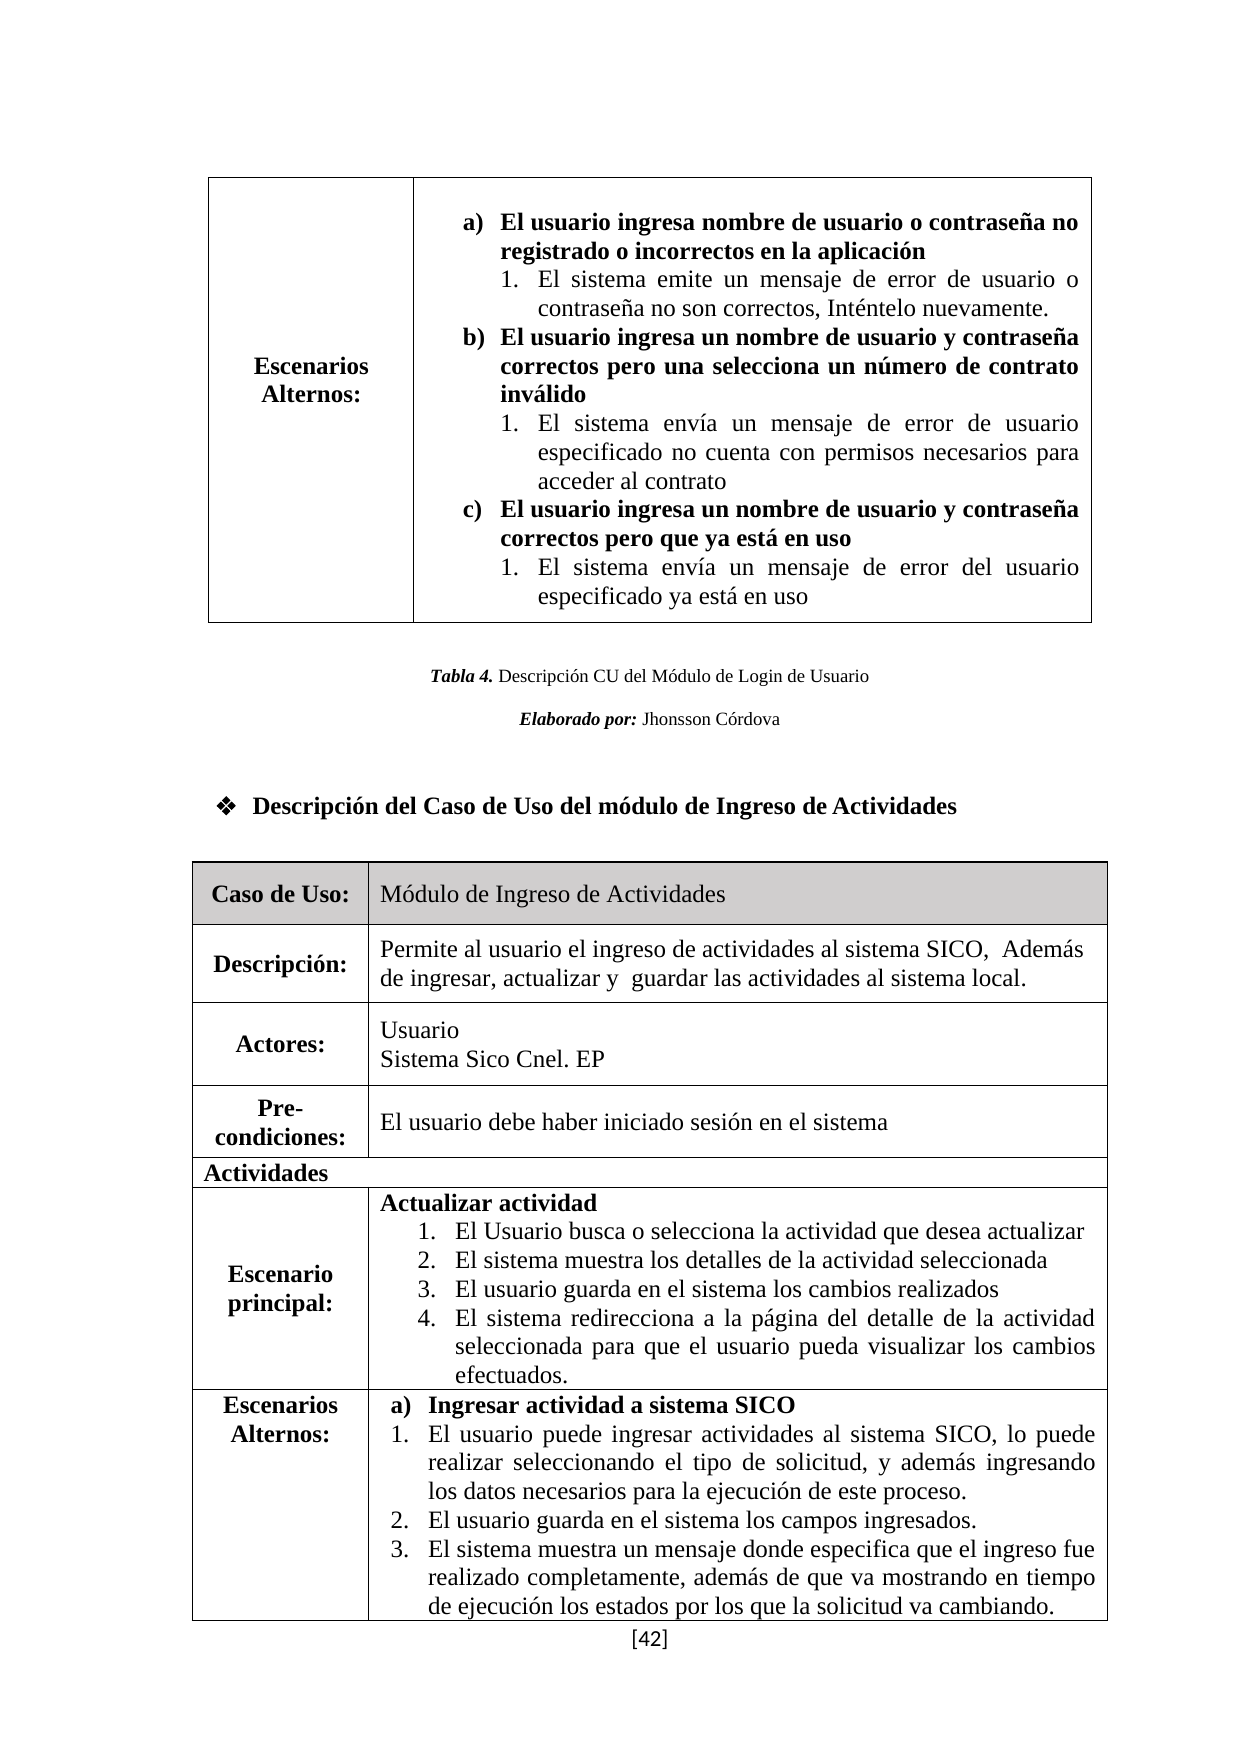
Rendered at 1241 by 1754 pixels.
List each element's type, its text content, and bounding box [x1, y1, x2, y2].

table_cell Pre-condiciones: [193, 1086, 368, 1157]
table_cell Permite al usuario el ingreso de actividades al sistema SICO, Además de ingresar, actualizar y guardar las actividades al sistema local. [369, 925, 1107, 1002]
table_header Caso de Uso: [193, 863, 368, 924]
table_cell Actualizar actividad El Usuario busca o selecciona la actividad que desea actualizar El sistema muestra los detalles de la actividad seleccionada El usuario guarda en el sistema los cambios realizados El sistema redirecciona a la página del detalle de la actividad seleccionada para que el usuario pueda visualizar los cambios efectuados. [369, 1188, 1107, 1389]
text Elaborado por: Jhonsson Córdova [177, 708, 1122, 729]
table_cell Actividades [193, 1158, 1107, 1187]
table_header Módulo de Ingreso de Actividades [369, 863, 1107, 924]
table_cell Escenario principal: [193, 1188, 368, 1389]
table_cell El usuario debe haber iniciado sesión en el sistema [369, 1086, 1107, 1157]
table_cell Usuario Sistema Sico Cnel. EP [369, 1003, 1107, 1085]
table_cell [369, 1390, 1107, 1620]
table_cell Actores: [193, 1003, 368, 1085]
list Descripción del Caso de Uso del módulo de Ingreso de Actividades [215, 791, 1122, 820]
table_cell El usuario ingresa nombre de usuario o contraseña no registrado o incorrectos en la aplicación El sistema emite un mensaje de error de usuario o contraseña no son correctos, Inténtelo nuevamente. El usuario ingresa un nombre de usuario y contraseña correctos pero una selecciona un número de contrato inválido El sistema envía un mensaje de error de usuario especificado no cuenta con permisos necesarios para acceder al contrato El usuario ingresa un nombre de usuario y contraseña correctos pero que ya está en uso El sistema envía un mensaje de error del usuario especificado ya está en uso [414, 178, 1091, 622]
text Tabla 4. Descripción CU del Módulo de Login de Usuario [177, 665, 1122, 687]
table_cell Descripción: [193, 925, 368, 1002]
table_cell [193, 1390, 368, 1620]
table_cell Escenarios Alternos: [209, 178, 413, 622]
